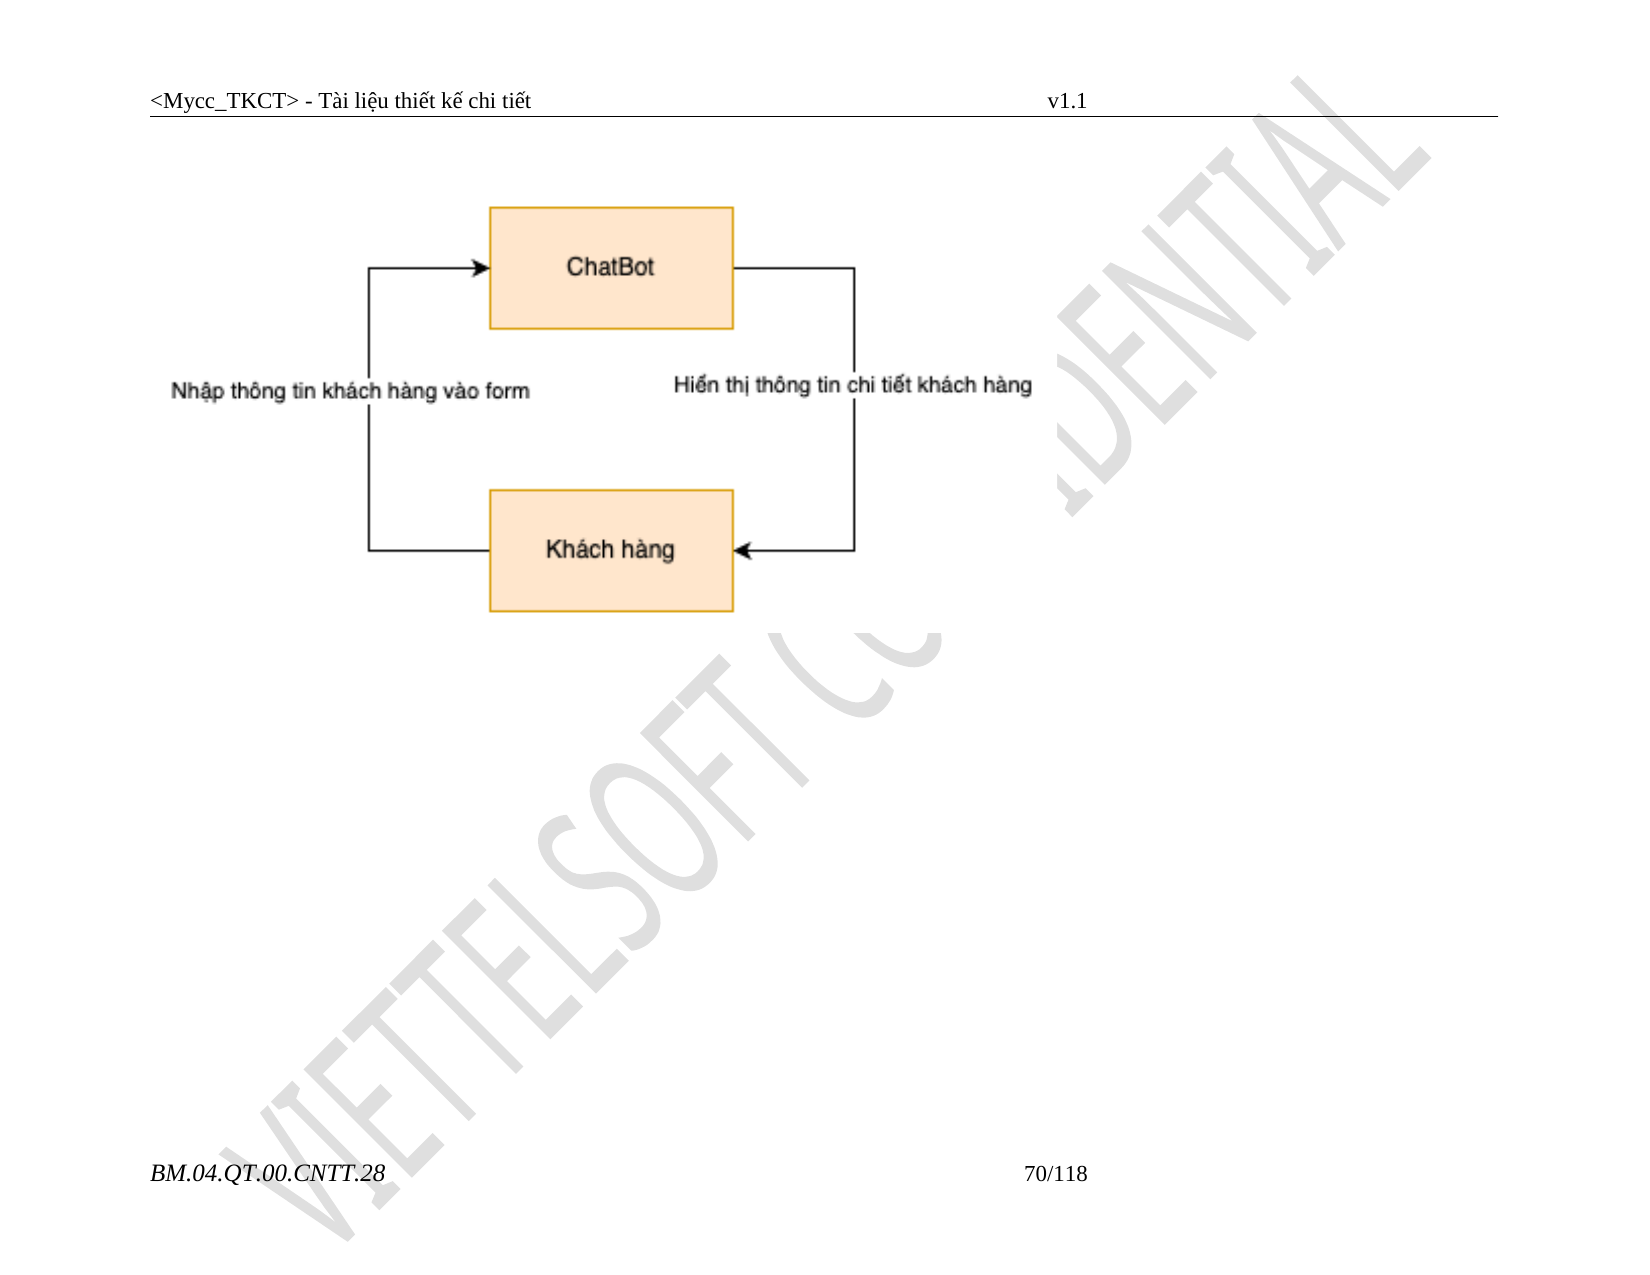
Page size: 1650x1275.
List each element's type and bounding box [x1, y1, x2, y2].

picture [150, 187, 1058, 633]
